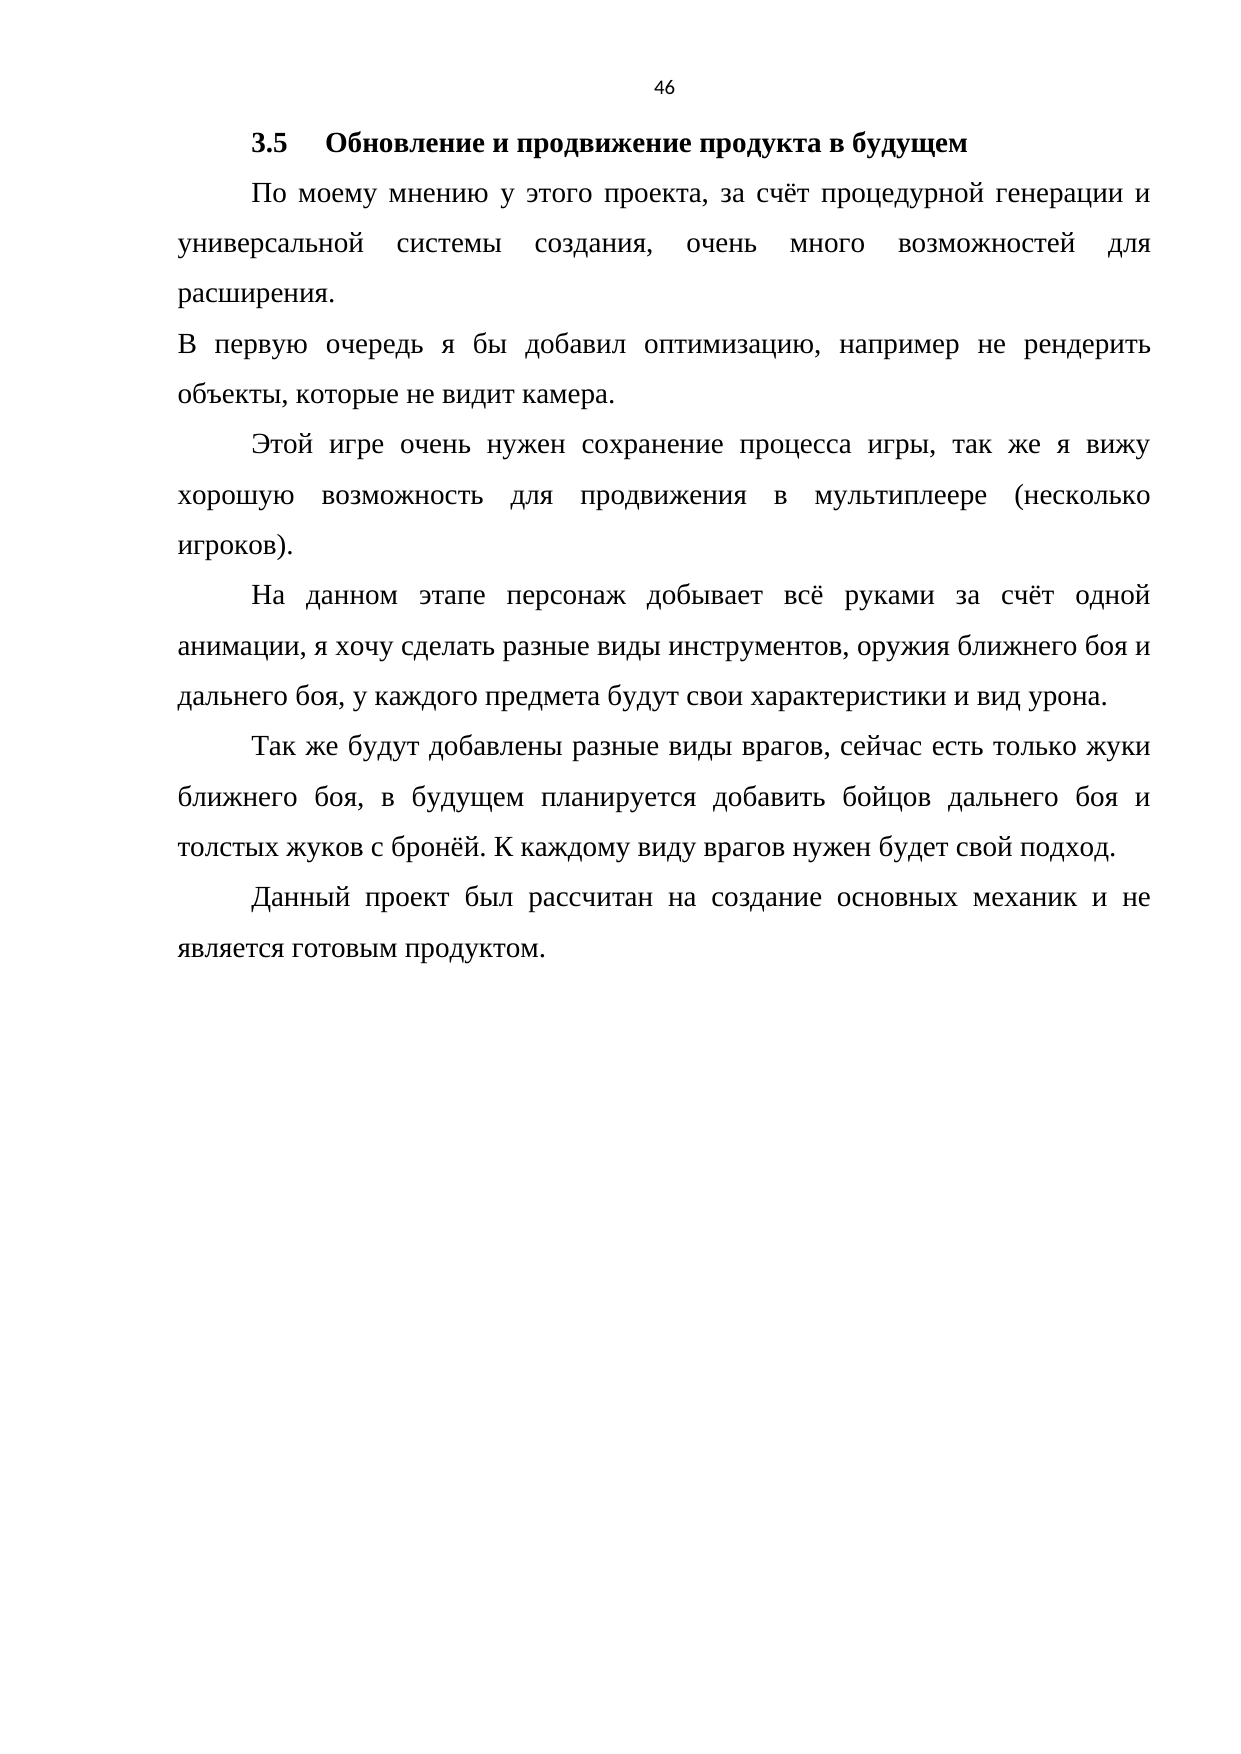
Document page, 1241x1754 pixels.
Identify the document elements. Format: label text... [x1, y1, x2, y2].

subtitle 3.5 Обновление и продвижение продукта в будущем [177, 125, 1152, 158]
text На данном этапе персонаж добывает всё руками за счёт одной анимации, я хочу сделать разные виды инструментов, оружия ближнего боя и дальнего боя, у каждого предмета будут свои характеристики и вид урона. [177, 577, 1152, 712]
text Данный проект был рассчитан на создание основных механик и не является готовым продуктом. [177, 879, 1152, 963]
text Этой игре очень нужен сохранение процесса игры, так же я вижу хорошую возможность для продвижения в мультиплеере (несколько игроков). [177, 427, 1152, 561]
text Так же будут добавлены разные виды врагов, сейчас есть только жуки ближнего боя, в будущем планируется добавить бойцов дальнего боя и толстых жуков с бронёй. К каждому виду врагов нужен будет свой подход. [177, 728, 1152, 863]
text По моему мнению у этого проекта, за счёт процедурной генерации и универсальной системы создания, очень много возможностей для расширения. В первую очередь я бы добавил оптимизацию, например не рендерить объекты, которые не видит камера. [177, 175, 1152, 410]
